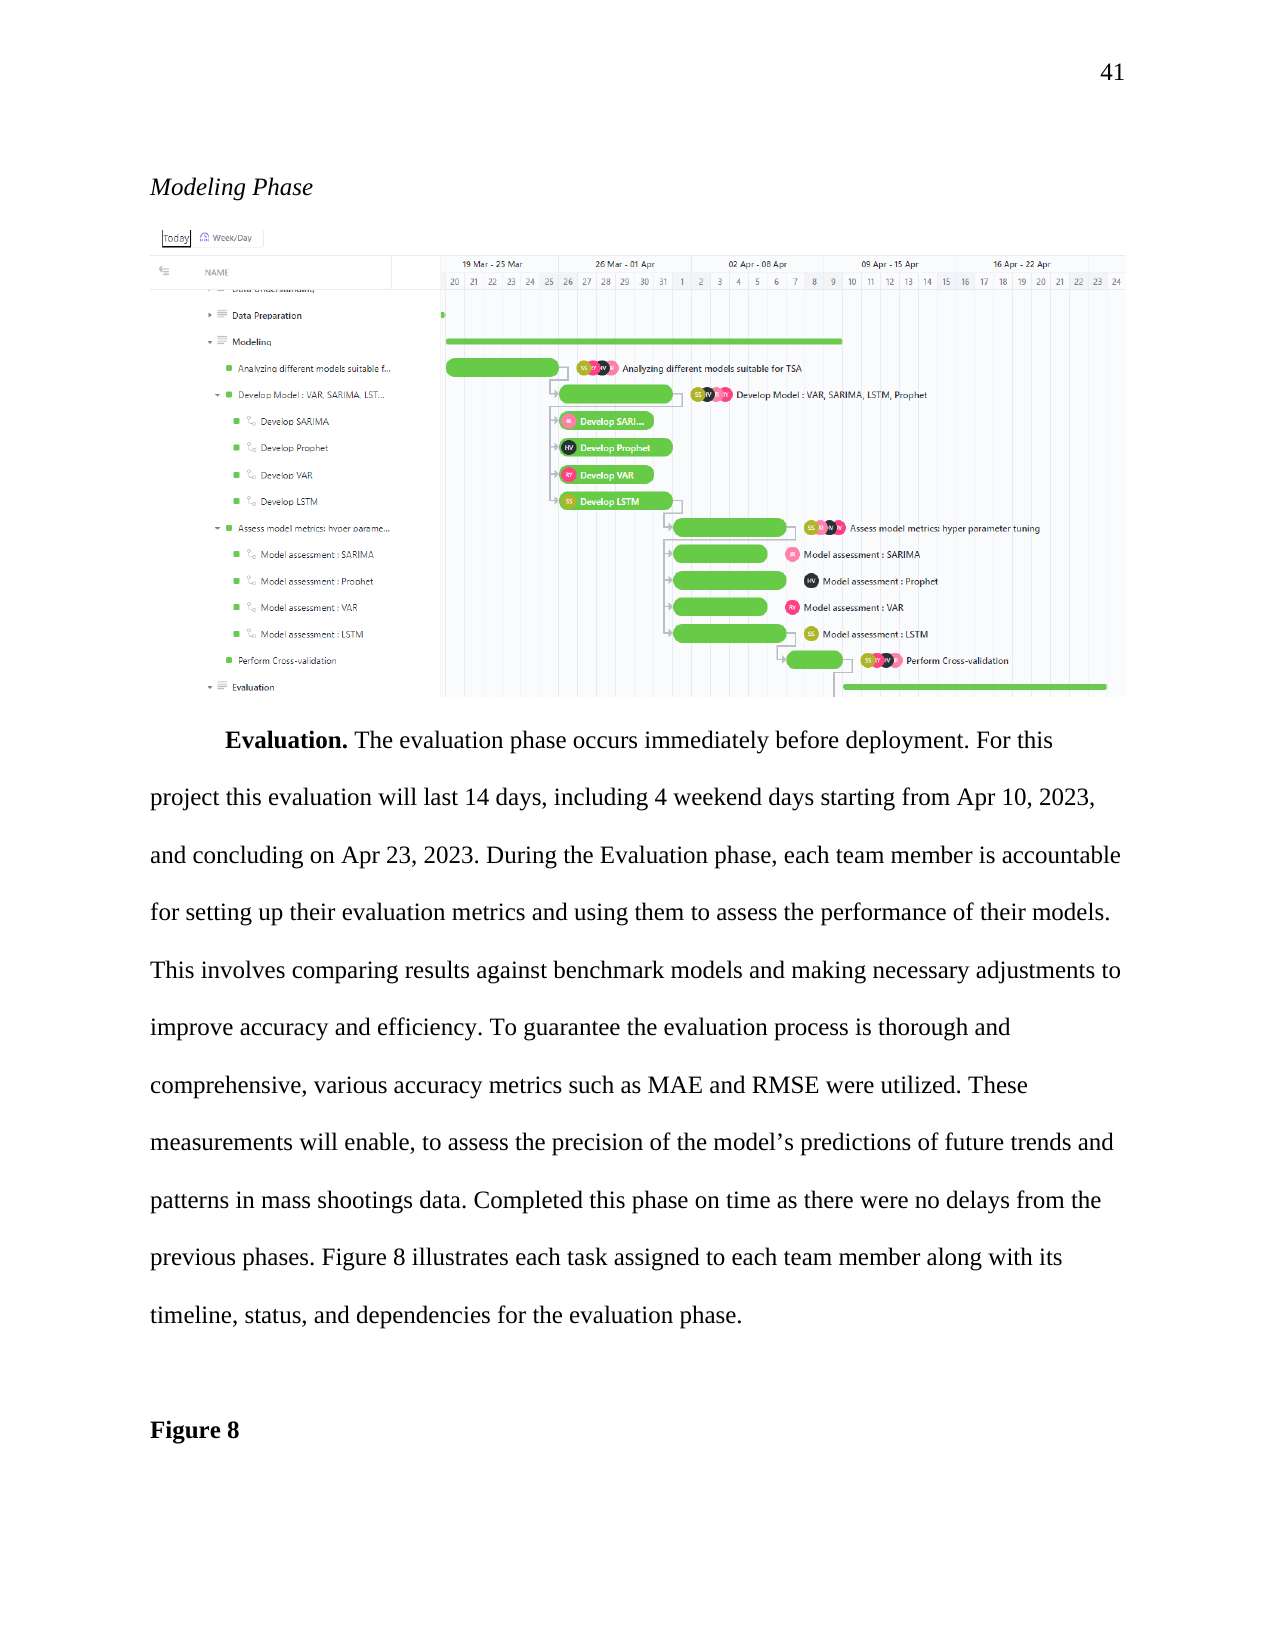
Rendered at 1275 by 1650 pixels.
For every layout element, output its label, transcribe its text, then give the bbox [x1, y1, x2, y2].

text Figure 8 [150, 1415, 1125, 1444]
picture [150, 230, 1125, 697]
text Modeling Phase [150, 172, 1125, 201]
text Evaluation. The evaluation phase occurs immediately before deployment. For this project this evaluation will last 14 days, including 4 weekend days starting from Apr 10, 2023, and concluding on Apr 23, 2023. During the Evaluation phase, each team member is accountable for setting up their evaluation metrics and using them to assess the performance of their models. This involves comparing results against benchmark models and making necessary adjustments to improve accuracy and efficiency. To guarantee the evaluation process is thorough and comprehensive, various accuracy metrics such as MAE and RMSE were utilized. These measurements will enable, to assess the precision of the model’s predictions of future trends and patterns in mass shootings data. Completed this phase on time as there were no delays from the previous phases. Figure 8 illustrates each task assigned to each team member along with its timeline, status, and dependencies for the evaluation phase. [150, 725, 1125, 1329]
